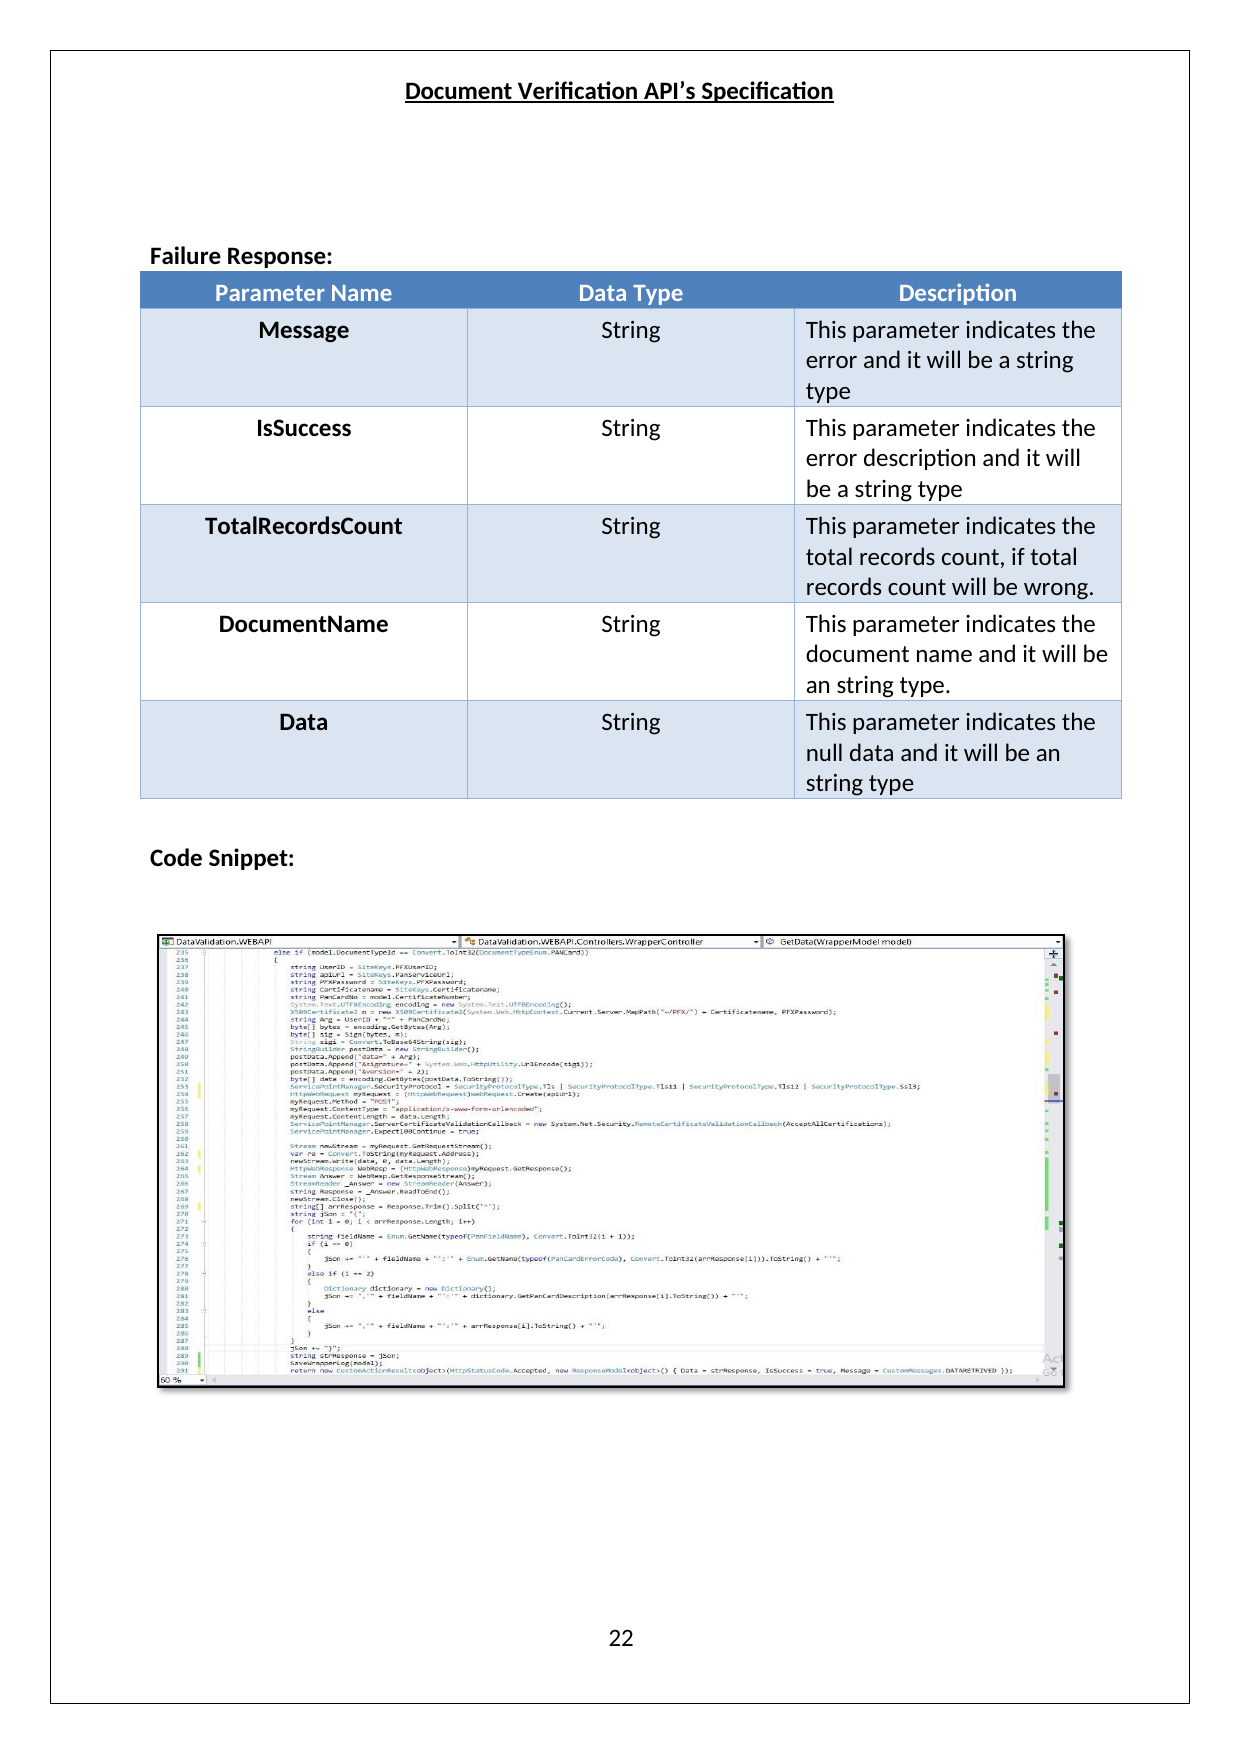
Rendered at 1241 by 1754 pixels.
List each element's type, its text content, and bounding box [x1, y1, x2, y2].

table_header Description [795, 272, 1121, 308]
table_cell String [468, 701, 794, 798]
table_cell TotalRecordsCount [141, 505, 467, 602]
table_cell Message [141, 309, 467, 406]
table_cell This parameter indicates the error description and it will be a string type [795, 407, 1121, 504]
table_cell String [468, 407, 794, 504]
table_cell This parameter indicates the document name and it will be an string type. [795, 603, 1121, 700]
table_cell This parameter indicates the total records count, if total records count will be wrong. [795, 505, 1121, 602]
table_cell DocumentName [141, 603, 467, 700]
table_header Data Type [468, 272, 794, 308]
table_cell String [468, 505, 794, 602]
table_cell This parameter indicates the null data and it will be an string type [795, 701, 1121, 798]
table_cell Data [141, 701, 467, 798]
picture [155, 932, 1077, 1399]
table_cell String [468, 309, 794, 406]
table_header Parameter Name [141, 272, 467, 308]
table_cell This parameter indicates the error and it will be a string type [795, 309, 1121, 406]
subtitle Code Snippet: [150, 842, 1121, 873]
subtitle Failure Response: [150, 240, 1121, 271]
table_cell String [468, 603, 794, 700]
table_cell IsSuccess [141, 407, 467, 504]
